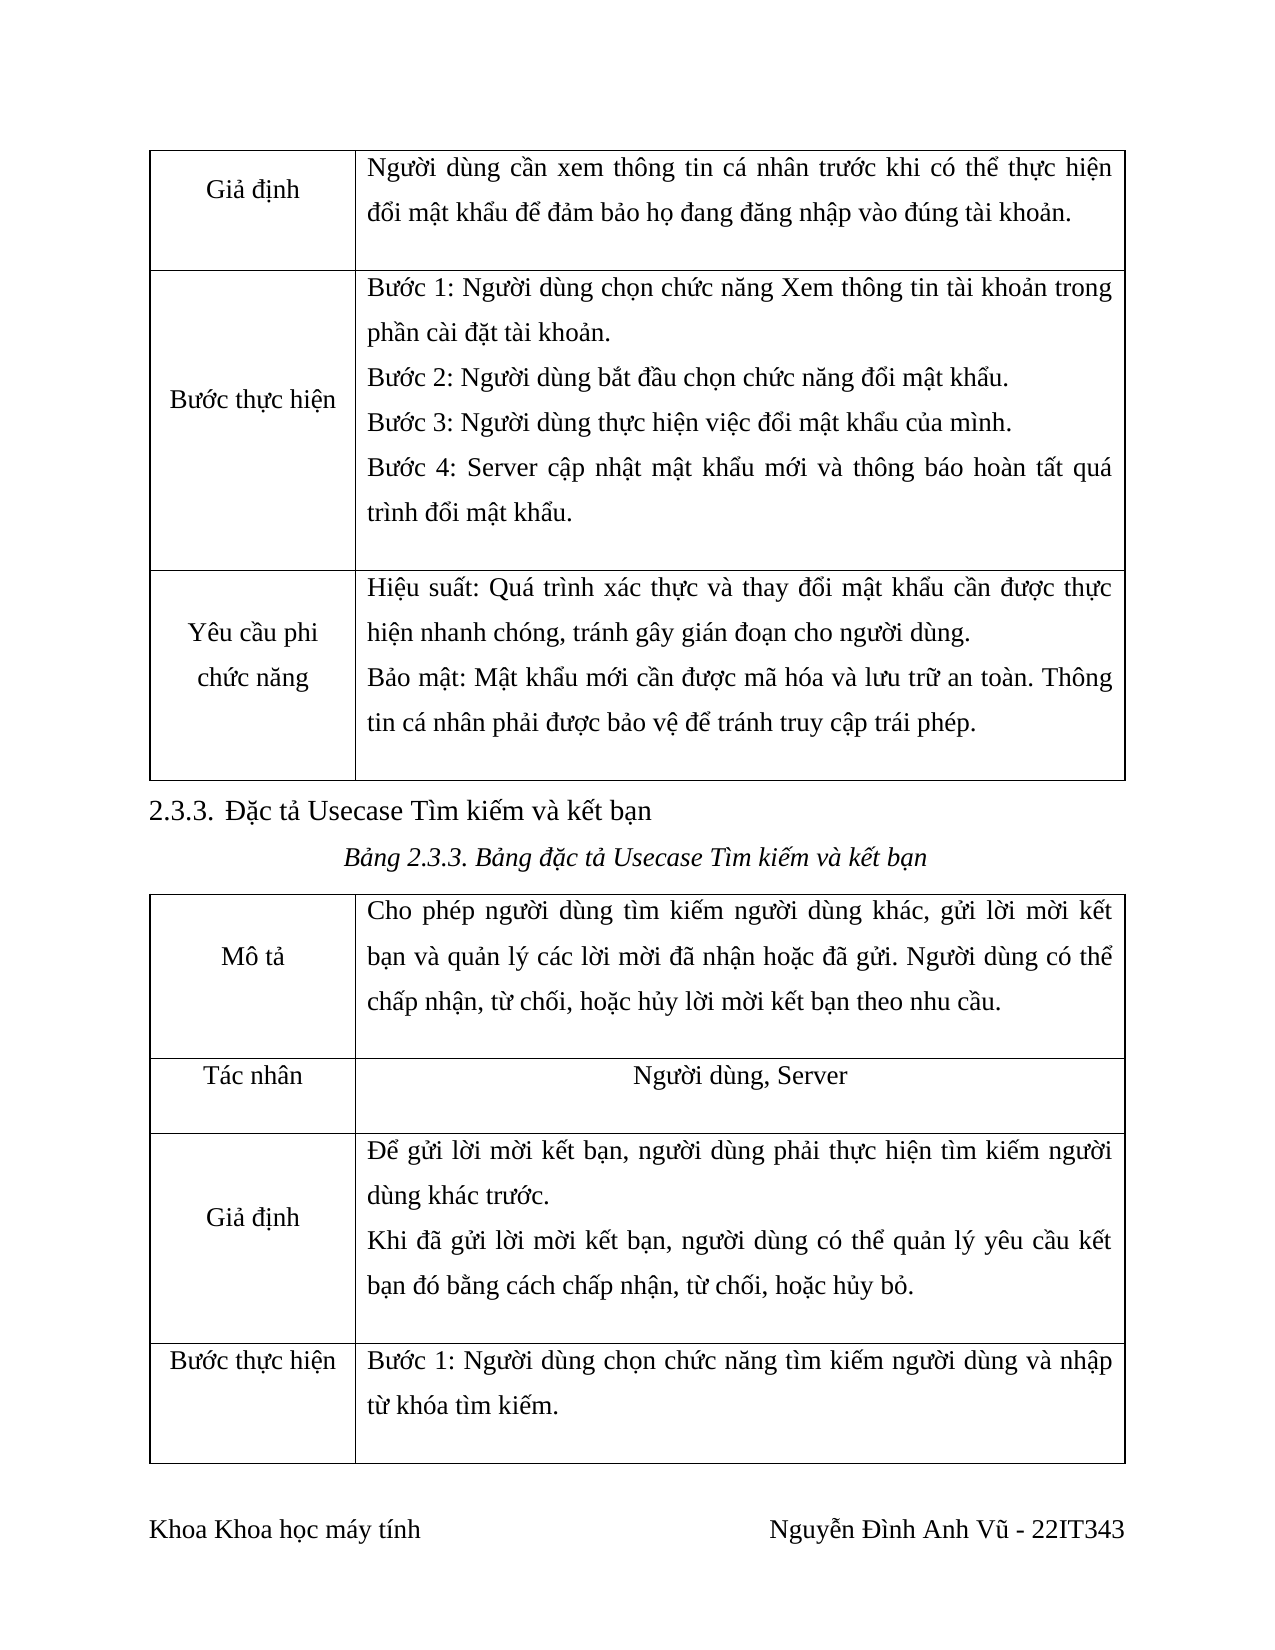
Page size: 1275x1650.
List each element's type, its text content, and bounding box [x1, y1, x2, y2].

table_header Cho phép người dùng tìm kiếm người dùng khác, gửi lời mời kết bạn và quản lý các lời mời đã nhận hoặc đã gửi. Người dùng có thể chấp nhận, từ chối, hoặc hủy lời mời kết bạn theo nhu cầu. [356, 895, 1124, 1058]
table_cell Yêu cầu phi chức năng [151, 571, 355, 780]
table_header Mô tả [151, 895, 355, 1058]
table_cell Bước thực hiện [151, 1344, 355, 1462]
table_cell Giả định [151, 151, 355, 270]
table_cell Bước thực hiện [151, 271, 355, 570]
table_cell Người dùng, Server [356, 1059, 1124, 1133]
table_cell Người dùng cần xem thông tin cá nhân trước khi có thể thực hiện đổi mật khẩu để đảm bảo họ đang đăng nhập vào đúng tài khoản. [356, 151, 1124, 270]
table_cell Giả định [151, 1134, 355, 1343]
table_cell Tác nhân [151, 1059, 355, 1133]
table_cell Để gửi lời mời kết bạn, người dùng phải thực hiện tìm kiếm người dùng khác trước. Khi đã gửi lời mời kết bạn, người dùng có thể quản lý yêu cầu kết bạn đó bằng cách chấp nhận, từ chối, hoặc hủy bỏ. [356, 1134, 1124, 1343]
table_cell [356, 1344, 1124, 1462]
table_cell Hiệu suất: Quá trình xác thực và thay đổi mật khẩu cần được thực hiện nhanh chóng, tránh gây gián đoạn cho người dùng. Bảo mật: Mật khẩu mới cần được mã hóa và lưu trữ an toàn. Thông tin cá nhân phải được bảo vệ để tránh truy cập trái phép. [356, 571, 1124, 780]
subtitle 2.3.3. Đặc tả Usecase Tìm kiếm và kết bạn [148, 793, 1125, 827]
table_cell Bước 1: Người dùng chọn chức năng Xem thông tin tài khoản trong phần cài đặt tài khoản. Bước 2: Người dùng bắt đầu chọn chức năng đổi mật khẩu. Bước 3: Người dùng thực hiện việc đổi mật khẩu của mình. Bước 4: Server cập nhật mật khẩu mới và thông báo hoàn tất quá trình đổi mật khẩu. [356, 271, 1124, 570]
text Bảng 2.3.3. Bảng đặc tả Usecase Tìm kiếm và kết bạn [148, 841, 1125, 873]
